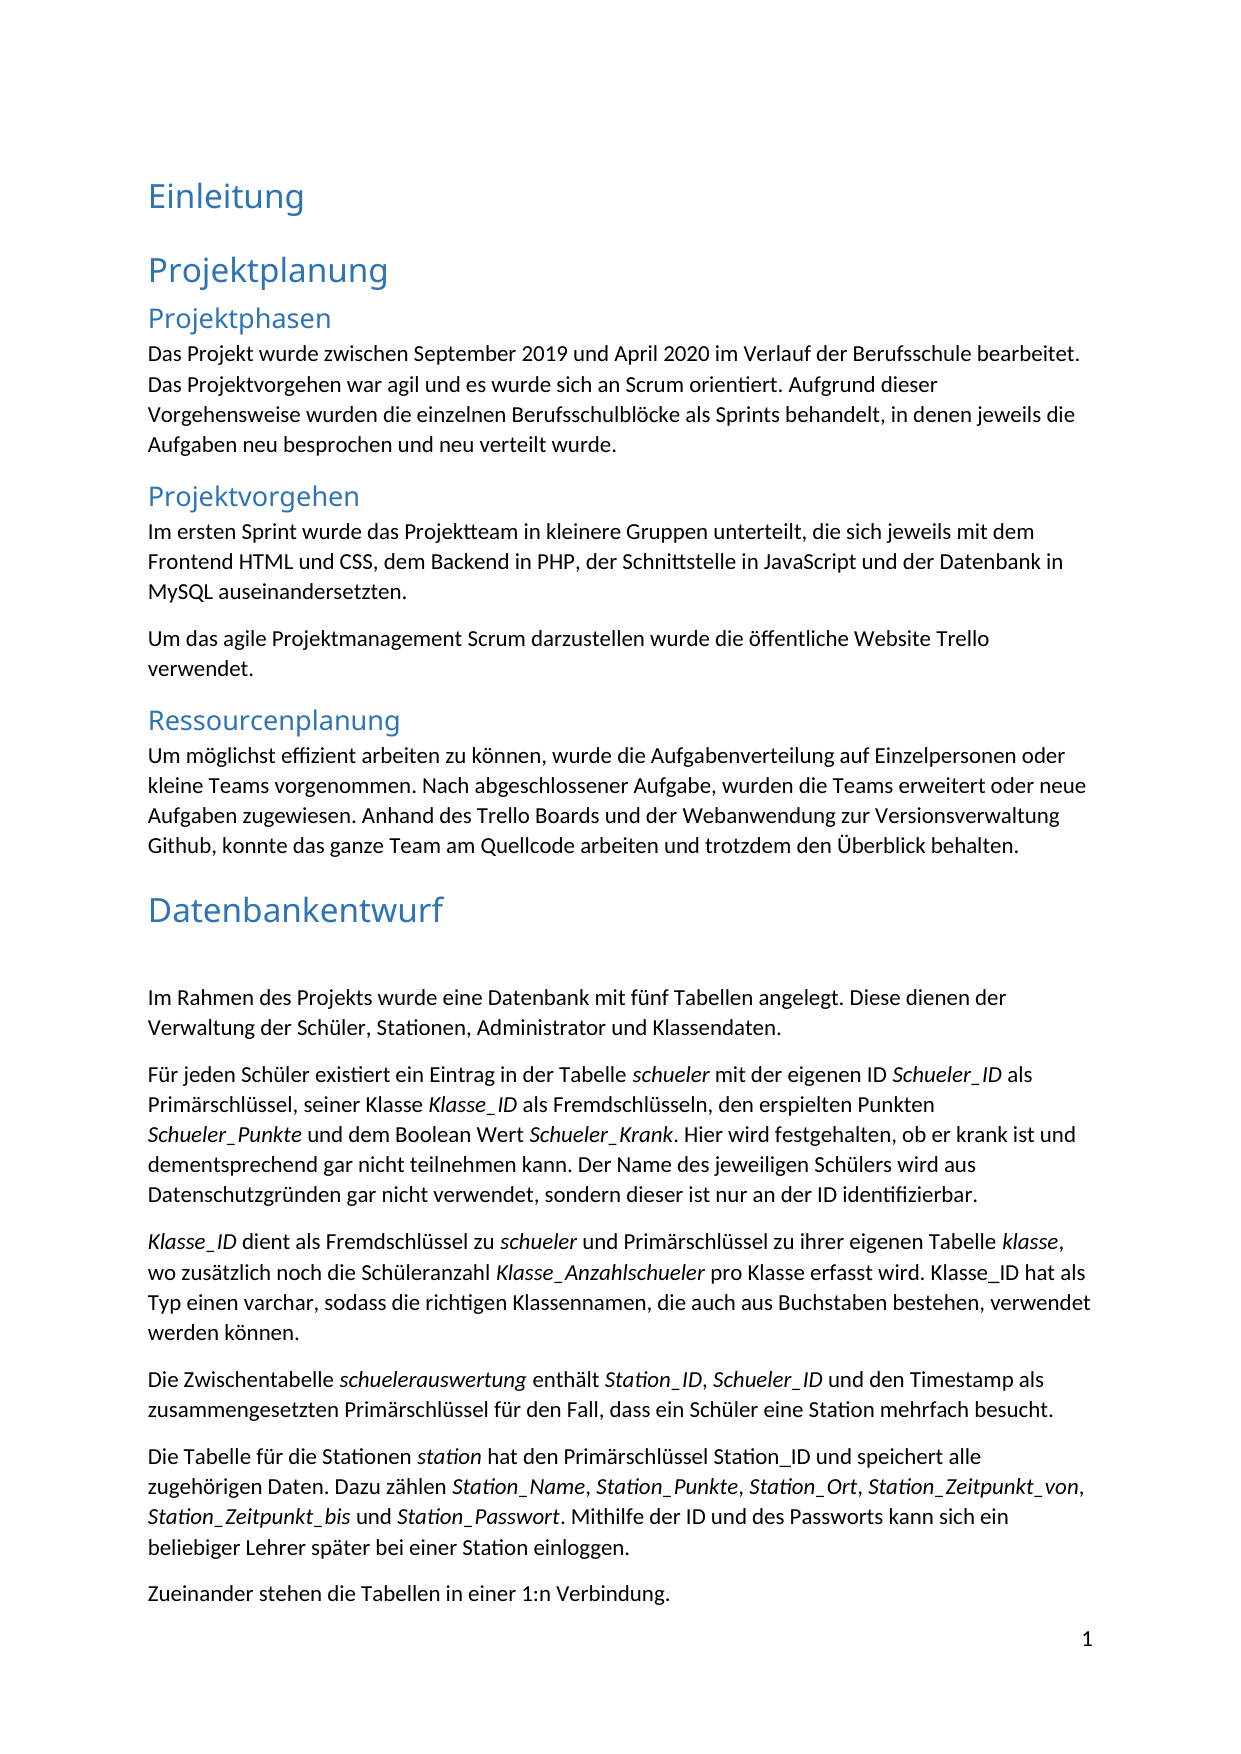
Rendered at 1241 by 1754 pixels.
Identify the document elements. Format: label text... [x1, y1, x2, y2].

text Die Tabelle für die Stationen station hat den Primärschlüssel Station_ID und speichert alle zugehörigen Daten. Dazu zählen Station_Name, Station_Punkte, Station_Ort, Station_Zeitpunkt_von, Station_Zeitpunkt_bis und Station_Passwort. Mithilfe der ID und des Passworts kann sich ein beliebiger Lehrer später bei einer Station einloggen. [148, 1442, 1093, 1561]
text Für jeden Schüler existiert ein Eintrag in der Tabelle schueler mit der eigenen ID Schueler_ID als Primärschlüssel, seiner Klasse Klasse_ID als Fremdschlüsseln, den erspielten Punkten Schueler_Punkte und dem Boolean Wert Schueler_Krank. Hier wird festgehalten, ob er krank ist und dementsprechend gar nicht teilnehmen kann. Der Name des jeweiligen Schülers wird aus Datenschutzgründen gar nicht verwendet, sondern dieser ist nur an der ID identifizierbar. [148, 1060, 1093, 1208]
text Zueinander stehen die Tabellen in einer 1:n Verbindung. [148, 1579, 1093, 1607]
text Die Zwischentabelle schuelerauswertung enthält Station_ID, Schueler_ID und den Timestamp als zusammengesetzten Primärschlüssel für den Fall, dass ein Schüler eine Station mehrfach besucht. [148, 1365, 1093, 1423]
subtitle Projektvorgehen [148, 477, 1093, 514]
subtitle Projektphasen [148, 300, 1093, 337]
text Um das agile Projektmanagement Scrum darzustellen wurde die öffentliche Website Trello verwendet. [148, 624, 1093, 682]
subtitle Datenbankentwurf [148, 887, 1093, 932]
subtitle Projektplanung [148, 247, 1093, 292]
text Im Rahmen des Projekts wurde eine Datenbank mit fünf Tabellen angelegt. Diese dienen der Verwaltung der Schüler, Stationen, Administrator und Klassendaten. [148, 983, 1093, 1041]
subtitle Einleitung [148, 173, 1093, 218]
text Im ersten Sprint wurde das Projektteam in kleinere Gruppen unterteilt, die sich jeweils mit dem Frontend HTML und CSS, dem Backend in PHP, der Schnittstelle in JavaScript und der Datenbank in MySQL auseinandersetzten. [148, 517, 1093, 605]
text Das Projekt wurde zwischen September 2019 und April 2020 im Verlauf der Berufsschule bearbeitet. Das Projektvorgehen war agil und es wurde sich an Scrum orientiert. Aufgrund dieser Vorgehensweise wurden die einzelnen Berufsschulblöcke als Sprints behandelt, in denen jeweils die Aufgaben neu besprochen und neu verteilt wurde. [148, 339, 1093, 458]
text Um möglichst effizient arbeiten zu können, wurde die Aufgabenverteilung auf Einzelpersonen oder kleine Teams vorgenommen. Nach abgeschlossener Aufgabe, wurden die Teams erweitert oder neue Aufgaben zugewiesen. Anhand des Trello Boards und der Webanwendung zur Versionsverwaltung Github, konnte das ganze Team am Quellcode arbeiten und trotzdem den Überblick behalten. [148, 741, 1093, 859]
subtitle Ressourcenplanung [148, 701, 1093, 738]
text Klasse_ID dient als Fremdschlüssel zu schueler und Primärschlüssel zu ihrer eigenen Tabelle klasse, wo zusätzlich noch die Schüleranzahl Klasse_Anzahlschueler pro Klasse erfasst wird. Klasse_ID hat als Typ einen varchar, sodass die richtigen Klassennamen, die auch aus Buchstaben bestehen, verwendet werden können. [148, 1227, 1093, 1346]
